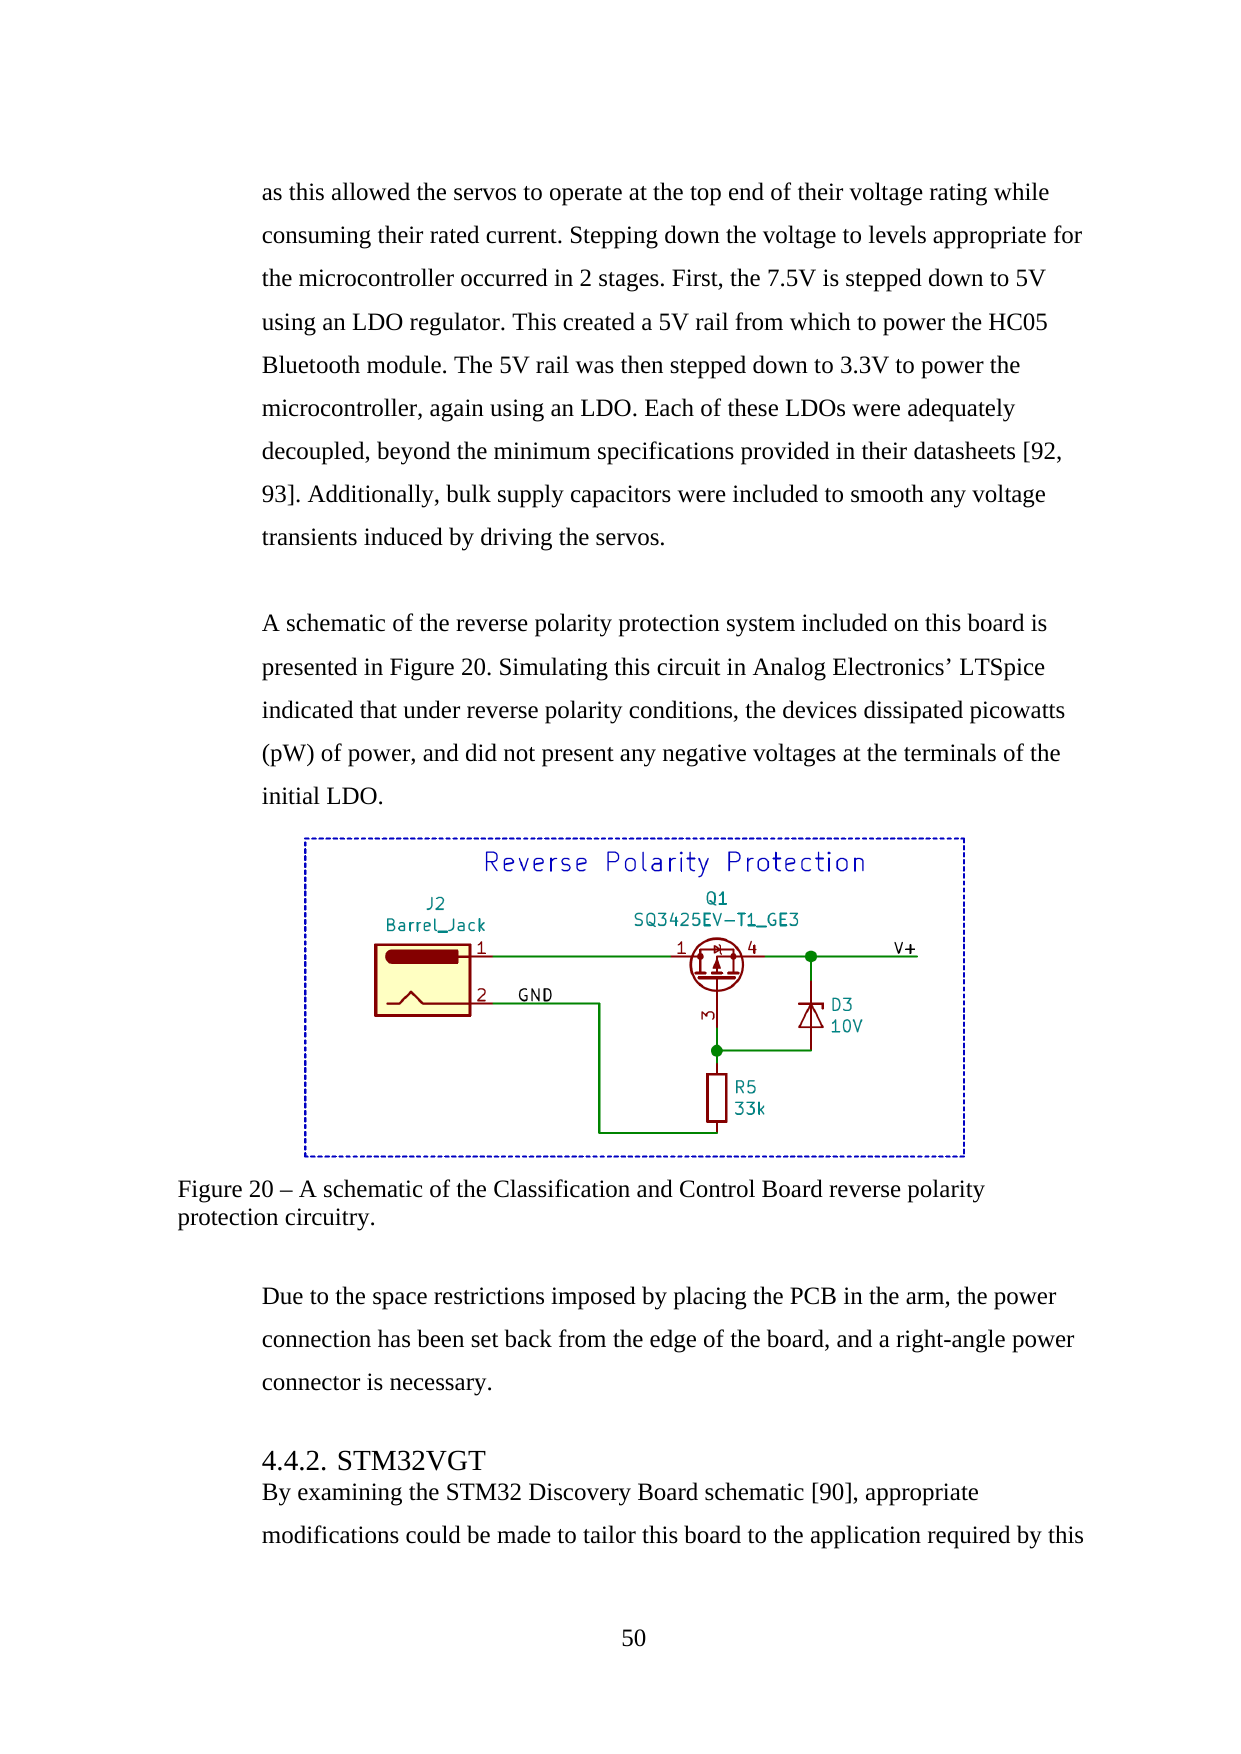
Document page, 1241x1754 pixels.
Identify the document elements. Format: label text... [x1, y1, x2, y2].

subtitle STM32VGT [262, 1443, 1090, 1477]
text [262, 1477, 1090, 1548]
text A schematic of the reverse polarity protection system included on this board is presented in Figure 18. Simulating this circuit in Analog Electronics’ LTSpice indicated that under reverse polarity conditions, the devices dissipated picowatts (pW) of power, and did not present any negative voltages at the terminals of the initial LDO. [262, 608, 1090, 810]
text Due to the space restrictions imposed by placing the PCB in the arm, the power connection has been set back from the edge of the board, and a right-angle power connector is necessary. [262, 1281, 1090, 1396]
text as this allowed the servos to operate at the top end of their voltage rating while consuming their rated current. Stepping down the voltage to levels appropriate for the microcontroller occurred in 2 stages. First, the 7.5V is stepped down to 5V using an LDO regulator. This created a 5V rail from which to power the HC05 Bluetooth module. The 5V rail was then stepped down to 3.3V to power the microcontroller, again using an LDO. Each of these LDOs were adequately decoupled, beyond the minimum specifications provided in their datasheets [92, 93]. Additionally, bulk supply capacitors were included to smooth any voltage transients induced by driving the servos. [262, 177, 1090, 551]
picture [298, 833, 969, 1160]
